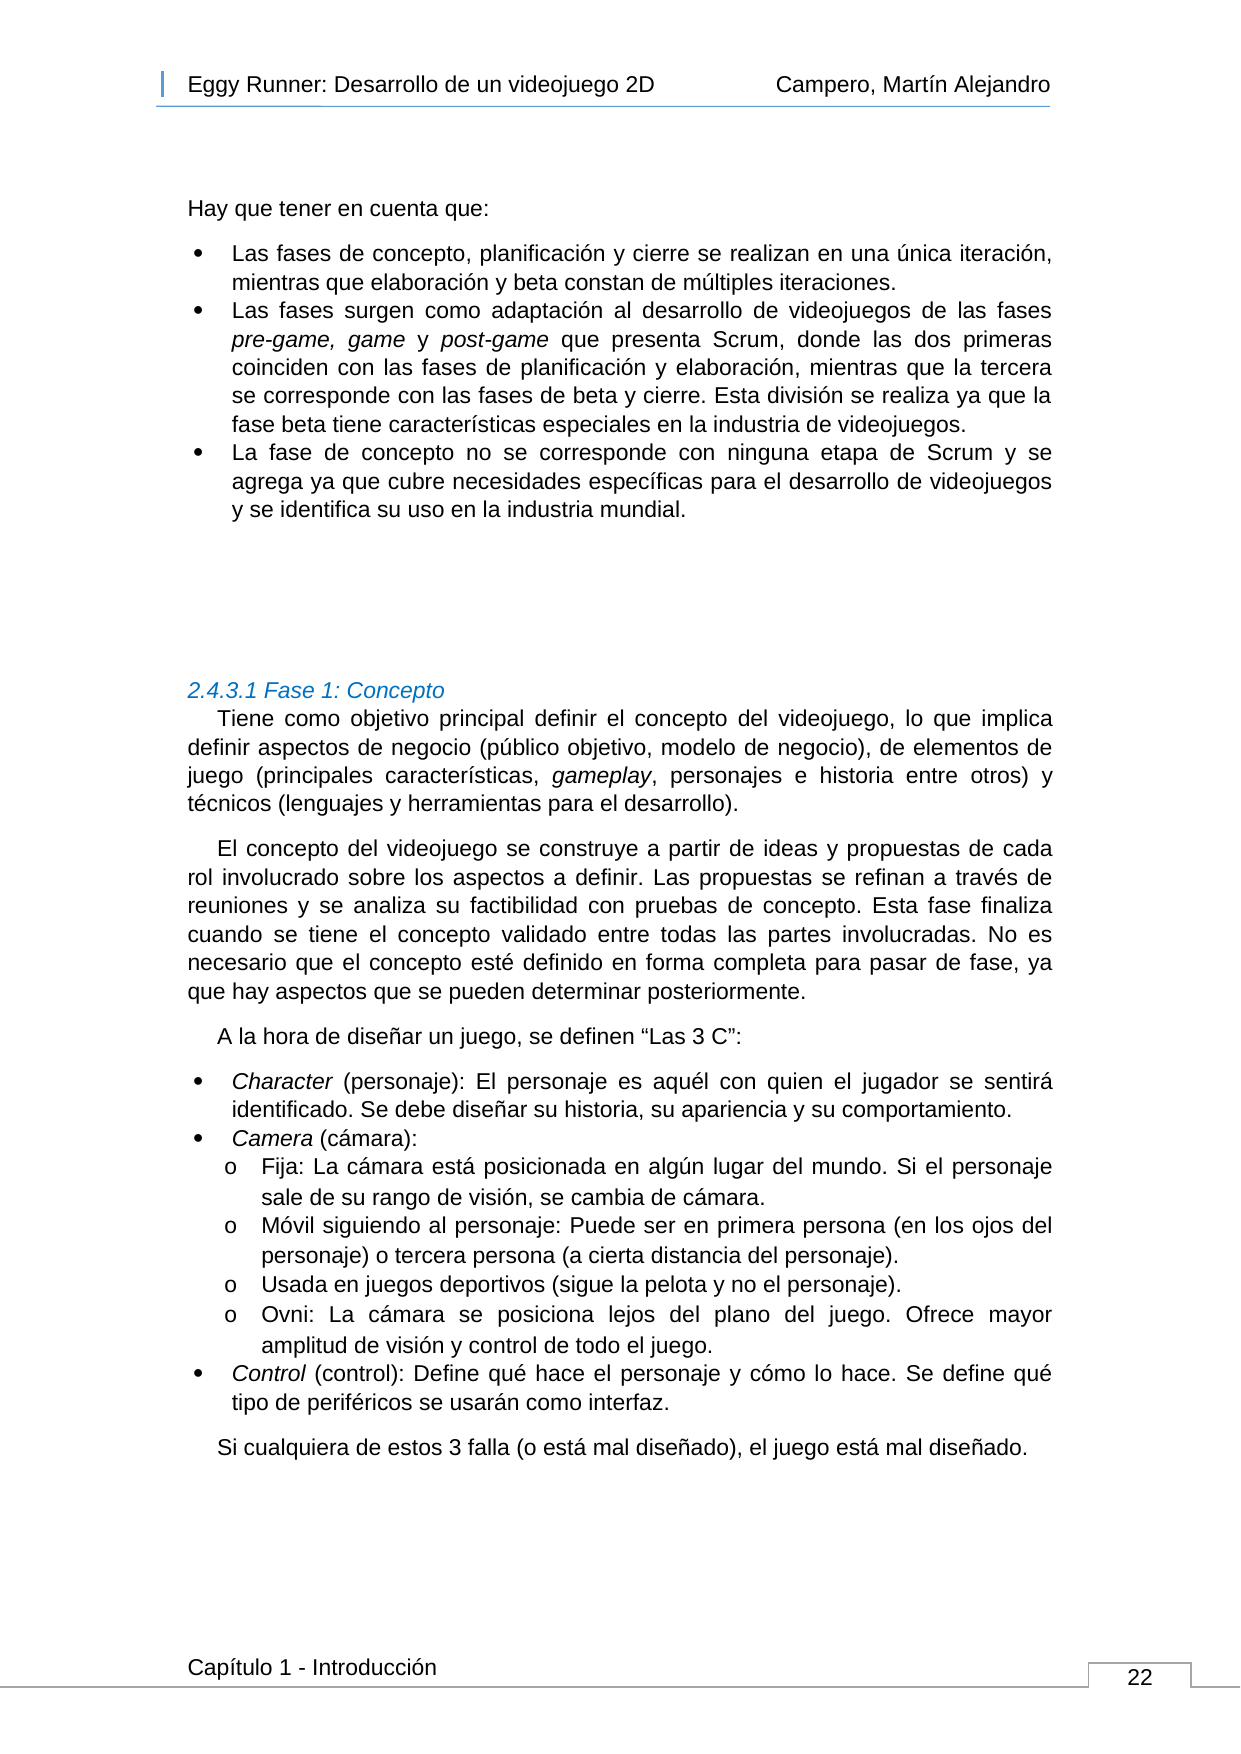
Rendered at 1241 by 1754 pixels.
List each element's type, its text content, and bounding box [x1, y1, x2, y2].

list Fija: La cámara está posicionada en algún lugar del mundo. Si el personaje sale de su rango de visión, se cambia de cámara. [223, 1153, 1053, 1210]
list Las fases surgen como adaptación al desarrollo de videojuegos de las fases pre-game, game y post-game que presenta Scrum, donde las dos primeras coinciden con las fases de planificación y elaboración, mientras que la tercera se corresponde con las fases de beta y cierre. Esta división se realiza ya que la fase beta tiene características especiales en la industria de videojuegos. [194, 297, 1053, 437]
list Móvil siguiendo al personaje: Puede ser en primera persona (en los ojos del personaje) o tercera persona (a cierta distancia del personaje). [223, 1212, 1053, 1269]
list La fase de concepto no se corresponde con ninguna etapa de Scrum y se agrega ya que cubre necesidades específicas para el desarrollo de videojuegos y se identifica su uso en la industria mundial. [194, 439, 1053, 522]
text Hay que tener en cuenta que: [187, 195, 1053, 221]
list Character (personaje): El personaje es aquél con quien el jugador se sentirá identificado. Se debe diseñar su historia, su apariencia y su comportamiento. [194, 1068, 1053, 1123]
list Usada en juegos deportivos (sigue la pelota y no el personaje). [223, 1271, 1053, 1299]
list Control (control): Define qué hace el personaje y cómo lo hace. Se define qué tipo de periféricos se usarán como interfaz. [194, 1360, 1053, 1415]
list Las fases de concepto, planificación y cierre se realizan en una única iteración, mientras que elaboración y beta constan de múltiples iteraciones. [194, 240, 1053, 295]
list Camera (cámara): [194, 1125, 1053, 1151]
text El concepto del videojuego se construye a partir de ideas y propuestas de cada rol involucrado sobre los aspectos a definir. Las propuestas se refinan a través de reuniones y se analiza su factibilidad con pruebas de concepto. Esta fase finaliza cuando se tiene el concepto validado entre todas las partes involucradas. No es necesario que el concepto esté definido en forma completa para pasar de fase, ya que hay aspectos que se pueden determinar posteriormente. [187, 835, 1053, 1004]
list Ovni: La cámara se posiciona lejos del plano del juego. Ofrece mayor amplitud de visión y control de todo el juego. [223, 1301, 1053, 1358]
subtitle 2.4.3.1 Fase 1: Concepto [187, 677, 1053, 703]
text Si cualquiera de estos 3 falla (o está mal diseñado), el juego está mal diseñado. [187, 1434, 1053, 1460]
text Tiene como objetivo principal definir el concepto del videojuego, lo que implica definir aspectos de negocio (público objetivo, modelo de negocio), de elementos de juego (principales características, gameplay, personajes e historia entre otros) y técnicos (lenguajes y herramientas para el desarrollo). [187, 705, 1053, 817]
text A la hora de diseñar un juego, se definen “Las 3 C”: [187, 1023, 1053, 1049]
